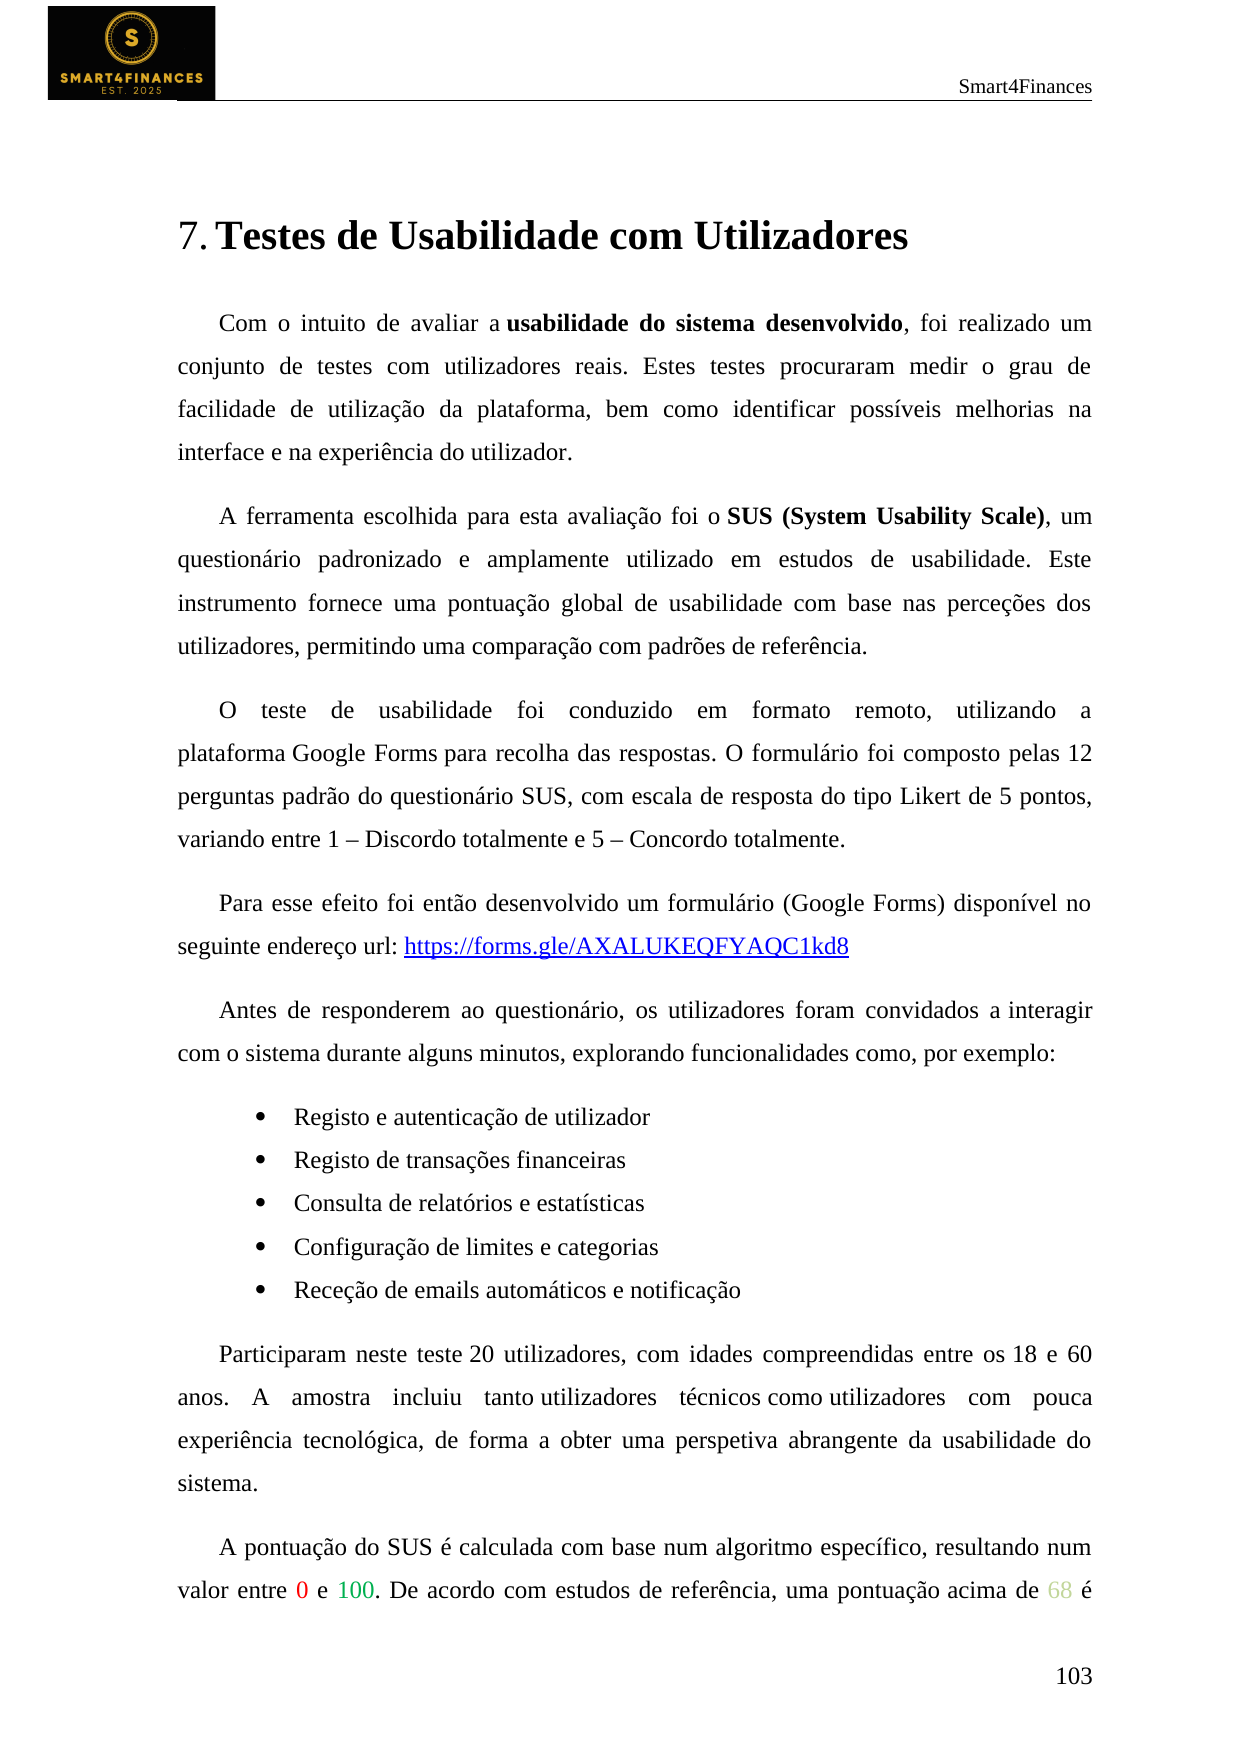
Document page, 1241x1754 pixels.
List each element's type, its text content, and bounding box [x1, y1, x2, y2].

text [177, 1532, 1092, 1604]
list Registo e autenticação de utilizador [256, 1102, 1092, 1131]
list Receção de emails automáticos e notificação [256, 1275, 1092, 1303]
text Com o intuito de avaliar a usabilidade do sistema desenvolvido, foi realizado um conjunto de testes com utilizadores reais. Estes testes procuraram medir o grau de facilidade de utilização da plataforma, bem como identificar possíveis melhorias na interface e na experiência do utilizador. [177, 308, 1092, 466]
subtitle Testes de Usabilidade com Utilizadores [177, 210, 1092, 258]
text O teste de usabilidade foi conduzido em formato remoto, utilizando a plataforma Google Forms para recolha das respostas. O formulário foi composto pelas 12 perguntas padrão do questionário SUS, com escala de resposta do tipo Likert de 5 pontos, variando entre 1 – Discordo totalmente e 5 – Concordo totalmente. [177, 695, 1092, 853]
text Para esse efeito foi então desenvolvido um formulário (Google Forms) disponível no seguinte endereço url: https://forms.gle/AXALUKEQFYAQC1kd8 [177, 888, 1092, 960]
text Participaram neste teste 20 utilizadores, com idades compreendidas entre os 18 e 60 anos. A amostra incluiu tanto utilizadores técnicos como utilizadores com pouca experiência tecnológica, de forma a obter uma perspetiva abrangente da usabilidade do sistema. [177, 1339, 1092, 1497]
list Registo de transações financeiras [256, 1145, 1092, 1174]
picture [47, 6, 216, 100]
text Antes de responderem ao questionário, os utilizadores foram convidados a interagir com o sistema durante alguns minutos, explorando funcionalidades como, por exemplo: [177, 995, 1092, 1067]
list Consulta de relatórios e estatísticas [256, 1188, 1092, 1217]
text A ferramenta escolhida para esta avaliação foi o SUS (System Usability Scale), um questionário padronizado e amplamente utilizado em estudos de usabilidade. Este instrumento fornece uma pontuação global de usabilidade com base nas perceções dos utilizadores, permitindo uma comparação com padrões de referência. [177, 501, 1092, 659]
list Configuração de limites e categorias [256, 1232, 1092, 1260]
